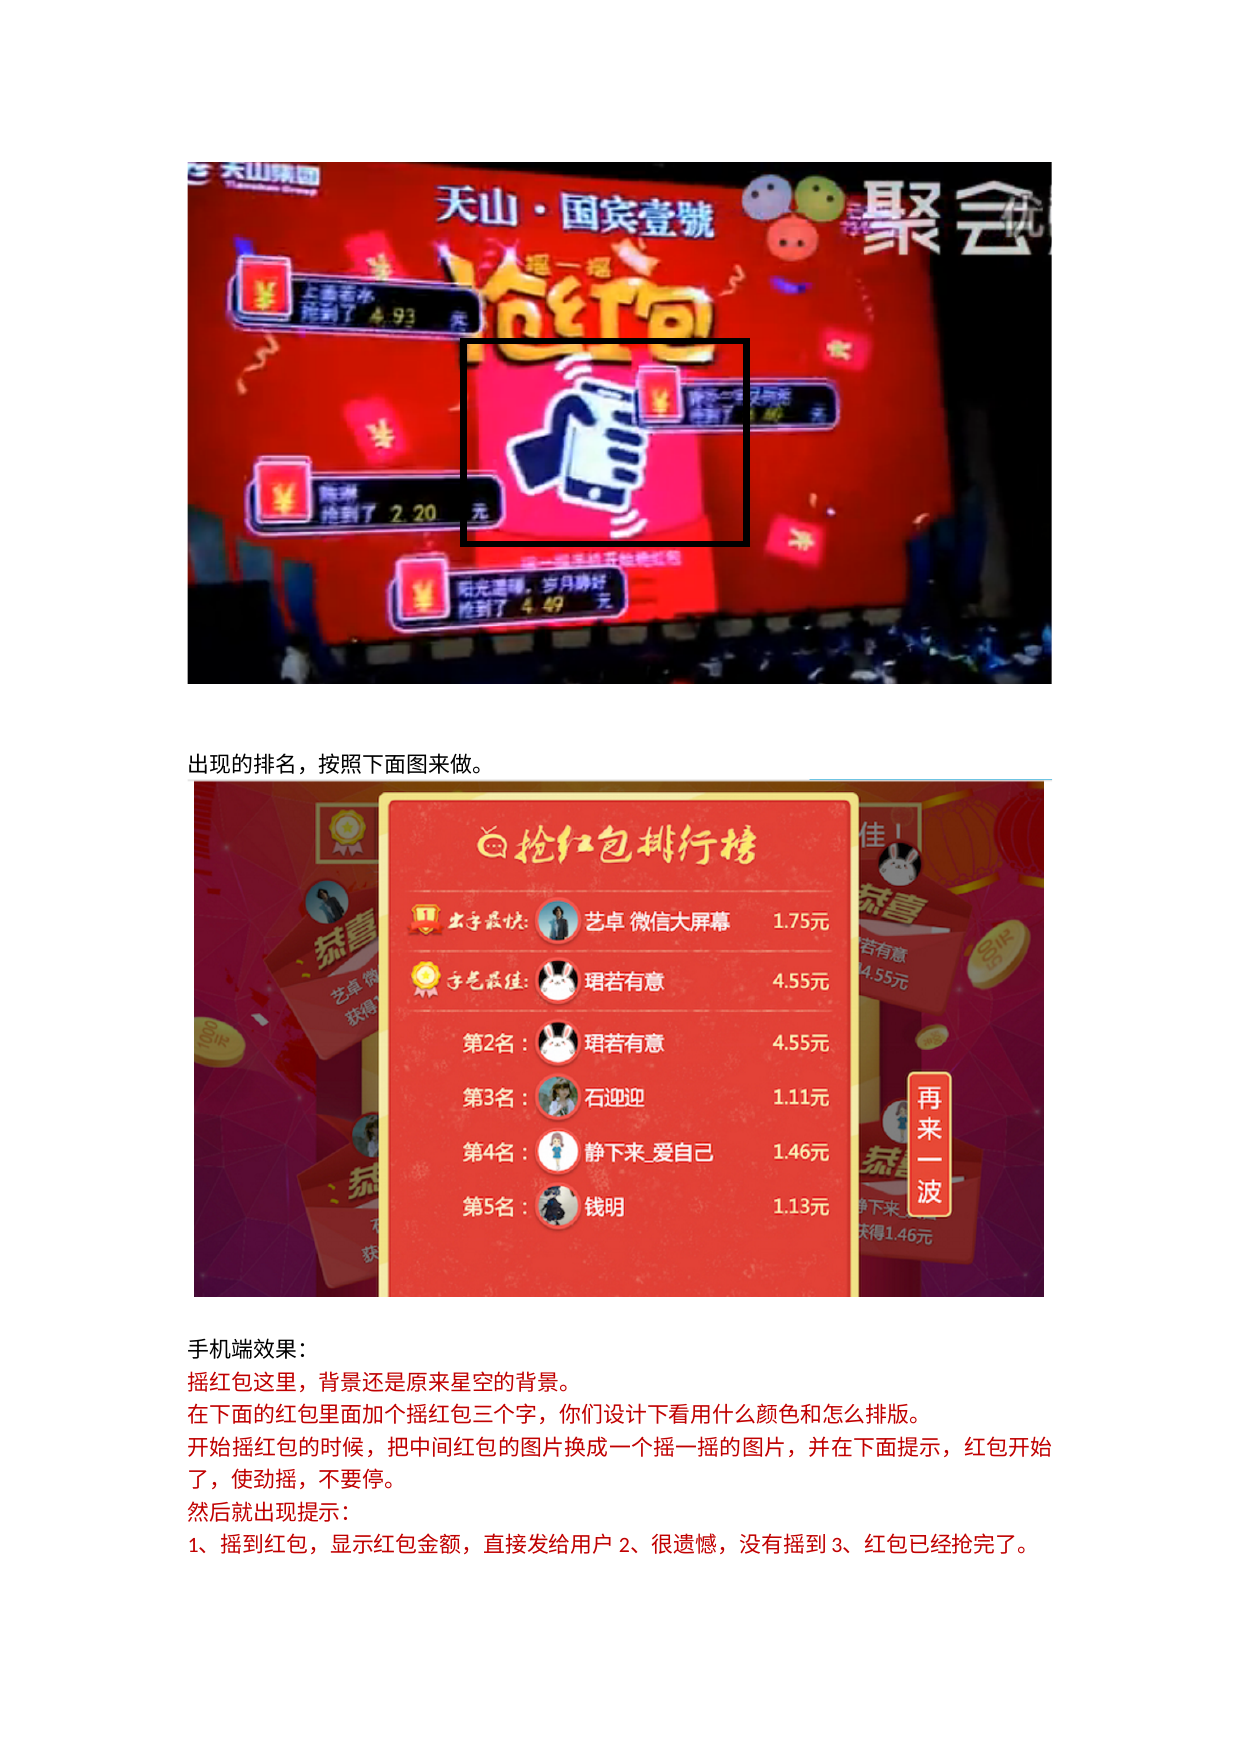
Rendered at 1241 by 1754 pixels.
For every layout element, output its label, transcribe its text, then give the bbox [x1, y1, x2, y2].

list 手机端效果： [187, 1332, 1053, 1364]
list 然后就出现提示： [187, 1494, 1053, 1527]
list 出现的排名，按照下面图来做。 [187, 747, 1053, 779]
list 在下面的红包里面加个摇红包三个字，你们设计下看用什么颜色和怎么排版。 [187, 1397, 1053, 1429]
picture [187, 779, 1053, 1297]
list 摇红包这里，背景还是原来星空的背景。 [187, 1364, 1053, 1397]
list 开始摇红包的时候，把中间红包的图片换成一个摇一摇的图片，并在下面提示，红包开始了，使劲摇，不要停。 [187, 1429, 1053, 1494]
picture [187, 162, 1052, 684]
list 1、摇到红包，显示红包金额，直接发给用户2、很遗憾，没有摇到3、红包已经抢完了。 [187, 1527, 1053, 1559]
